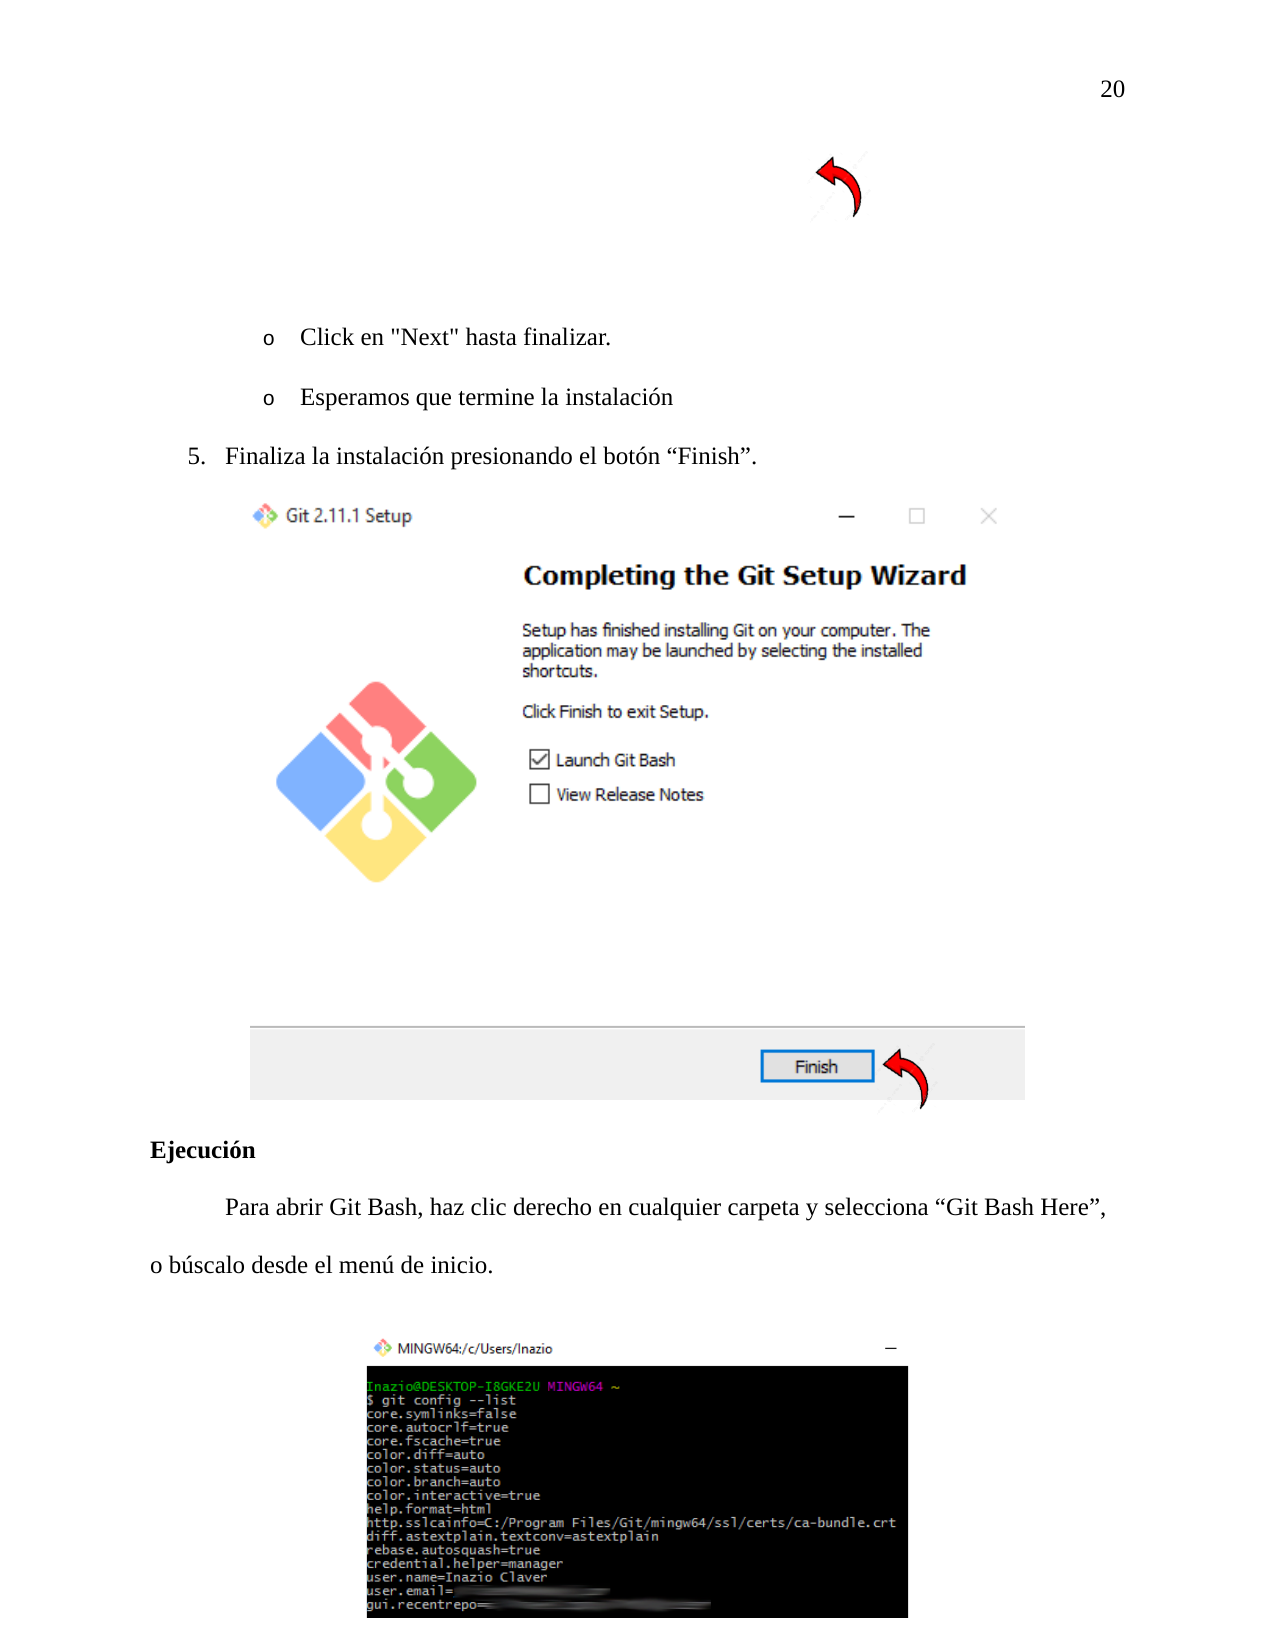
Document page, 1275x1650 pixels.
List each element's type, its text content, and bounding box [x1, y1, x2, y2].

subtitle Ejecución [150, 1135, 1125, 1164]
list Finaliza la instalación presionando el botón “Finish”. [187, 441, 1125, 469]
list Esperamos que termine la instalación [262, 382, 1125, 411]
text Para abrir Git Bash, haz clic derecho en cualquier carpeta y selecciona “Git Bash Here”, o búscalo desde el menú de inicio. [150, 1192, 1125, 1279]
picture [250, 499, 1025, 1119]
picture [366, 1332, 909, 1618]
picture [801, 147, 876, 227]
list Click en "Next" hasta finalizar. [262, 322, 1125, 352]
